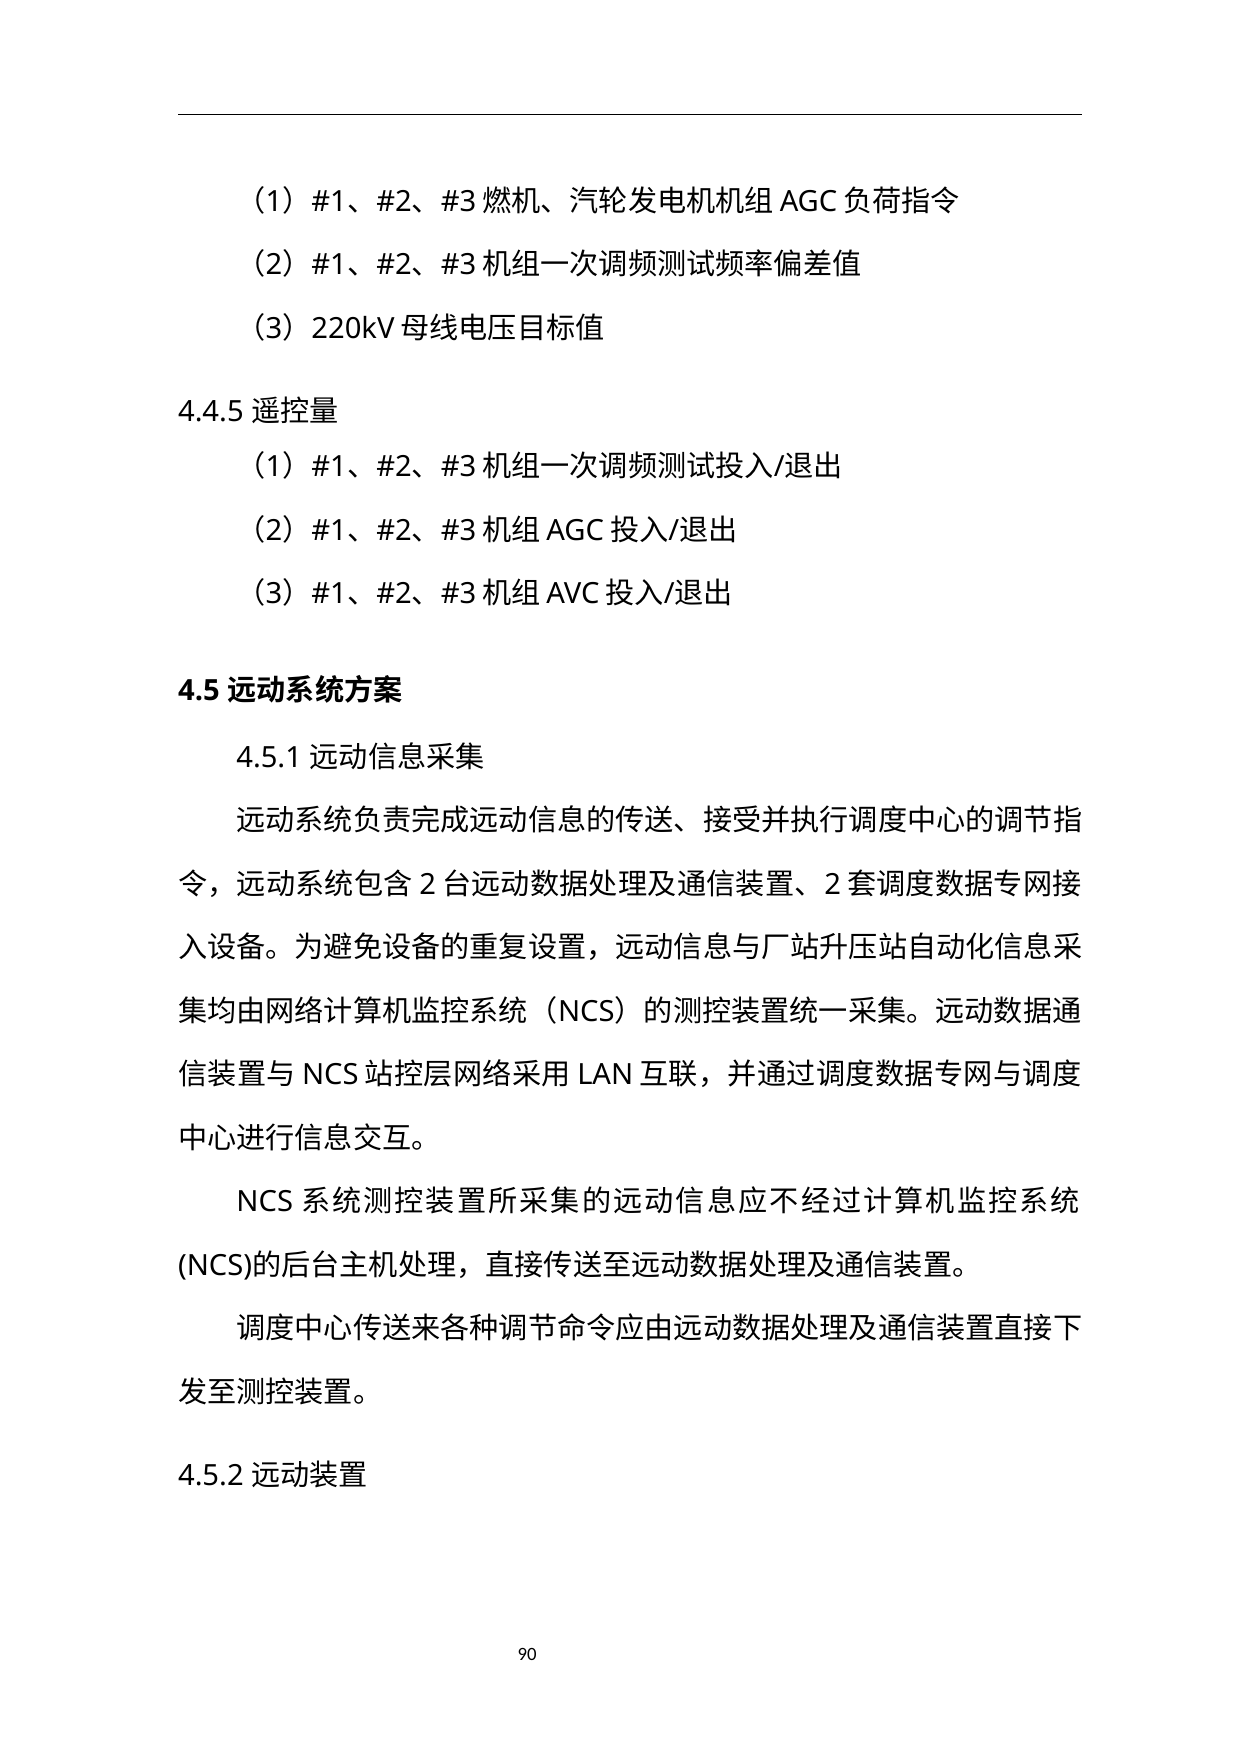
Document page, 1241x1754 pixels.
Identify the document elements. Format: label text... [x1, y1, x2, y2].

text 调度中心传送来各种调节命令应由远动数据处理及通信装置直接下发至测控装置。 [178, 1305, 1082, 1411]
text 远动系统负责完成远动信息的传送、接受并执行调度中心的调节指令，远动系统包含2台远动数据处理及通信装置、2套调度数据专网接入设备。为避免设备的重复设置，远动信息与厂站升压站自动化信息采集均由网络计算机监控系统（NCS）的测控装置统一采集。远动数据通信装置与NCS站控层网络采用LAN互联，并通过调度数据专网与调度中心进行信息交互。 [178, 797, 1082, 1157]
text （3）#1、#2、#3机组AVC投入/退出 [178, 570, 1082, 612]
text （2）#1、#2、#3机组一次调频测试频率偏差值 [178, 241, 1082, 283]
text 4.5.1 远动信息采集 [178, 733, 1082, 776]
subtitle 4.4.5 遥控量 [178, 380, 1082, 430]
text NCS系统测控装置所采集的远动信息应不经过计算机监控系统(NCS)的后台主机处理，直接传送至远动数据处理及通信装置。 [178, 1178, 1082, 1284]
subtitle 4.5.2 远动装置 [178, 1444, 1082, 1494]
text （1）#1、#2、#3机组一次调频测试投入/退出 [178, 443, 1082, 485]
text （3）220kV母线电压目标值 [178, 304, 1082, 347]
subtitle 4.5 远动系统方案 [178, 658, 1082, 708]
text （1）#1、#2、#3燃机、汽轮发电机机组AGC负荷指令 [178, 177, 1082, 219]
text （2）#1、#2、#3机组AGC投入/退出 [178, 506, 1082, 549]
